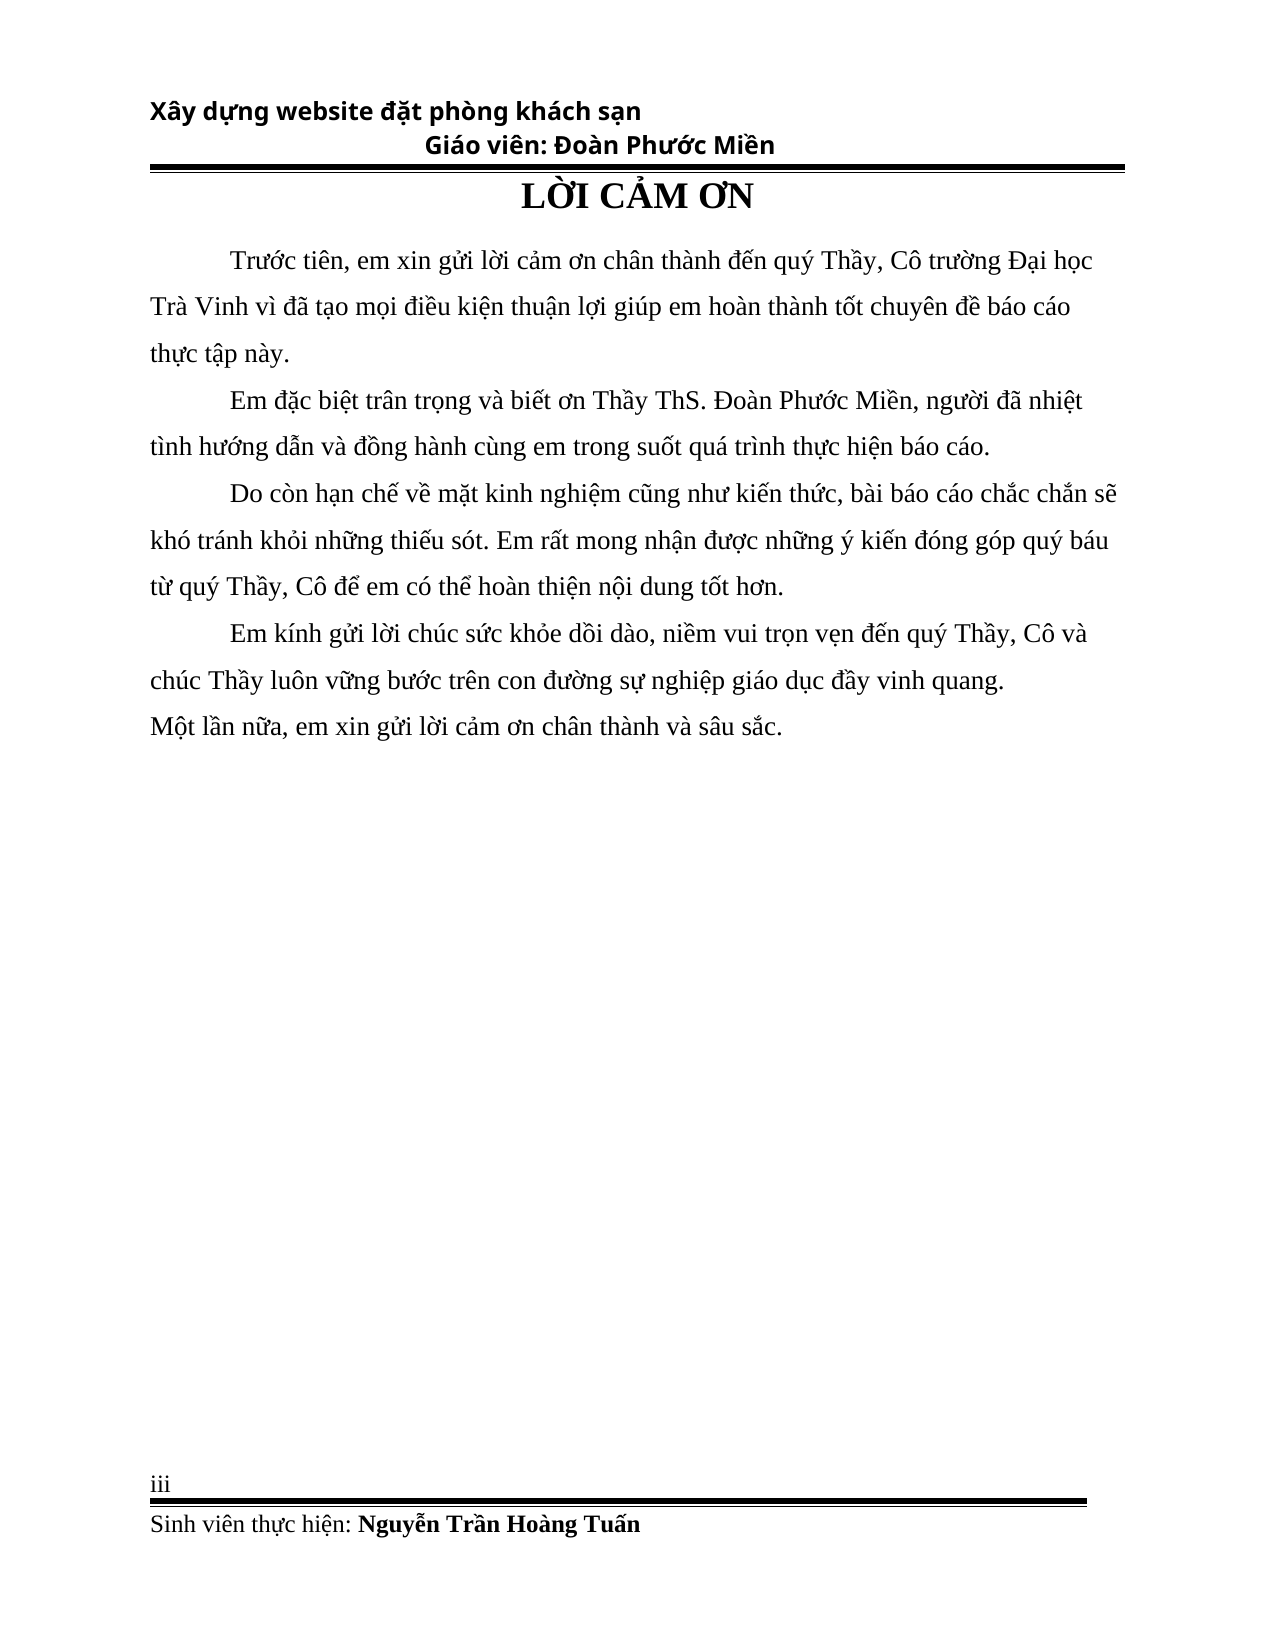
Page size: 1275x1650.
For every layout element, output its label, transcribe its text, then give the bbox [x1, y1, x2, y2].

text Em kính gửi lời chúc sức khỏe dồi dào, niềm vui trọn vẹn đến quý Thầy, Cô và chúc Thầy luôn vững bước trên con đường sự nghiệp giáo dục đầy vinh quang. Một lần nữa, em xin gửi lời cảm ơn chân thành và sâu sắc. [150, 617, 1125, 742]
text Do còn hạn chế về mặt kinh nghiệm cũng như kiến thức, bài báo cáo chắc chắn sẽ khó tránh khỏi những thiếu sót. Em rất mong nhận được những ý kiến đóng góp quý báu từ quý Thầy, Cô để em có thể hoàn thiện nội dung tốt hơn. [150, 477, 1125, 602]
text Trước tiên, em xin gửi lời cảm ơn chân thành đến quý Thầy, Cô trường Đại học Trà Vinh vì đã tạo mọi điều kiện thuận lợi giúp em hoàn thành tốt chuyên đề báo cáo thực tập này. [150, 244, 1125, 368]
text Em đặc biệt trân trọng và biết ơn Thầy ThS. Đoàn Phước Miền, người đã nhiệt tình hướng dẫn và đồng hành cùng em trong suốt quá trình thực hiện báo cáo. [150, 384, 1125, 462]
text LỜI CẢM ƠN [150, 173, 1125, 216]
